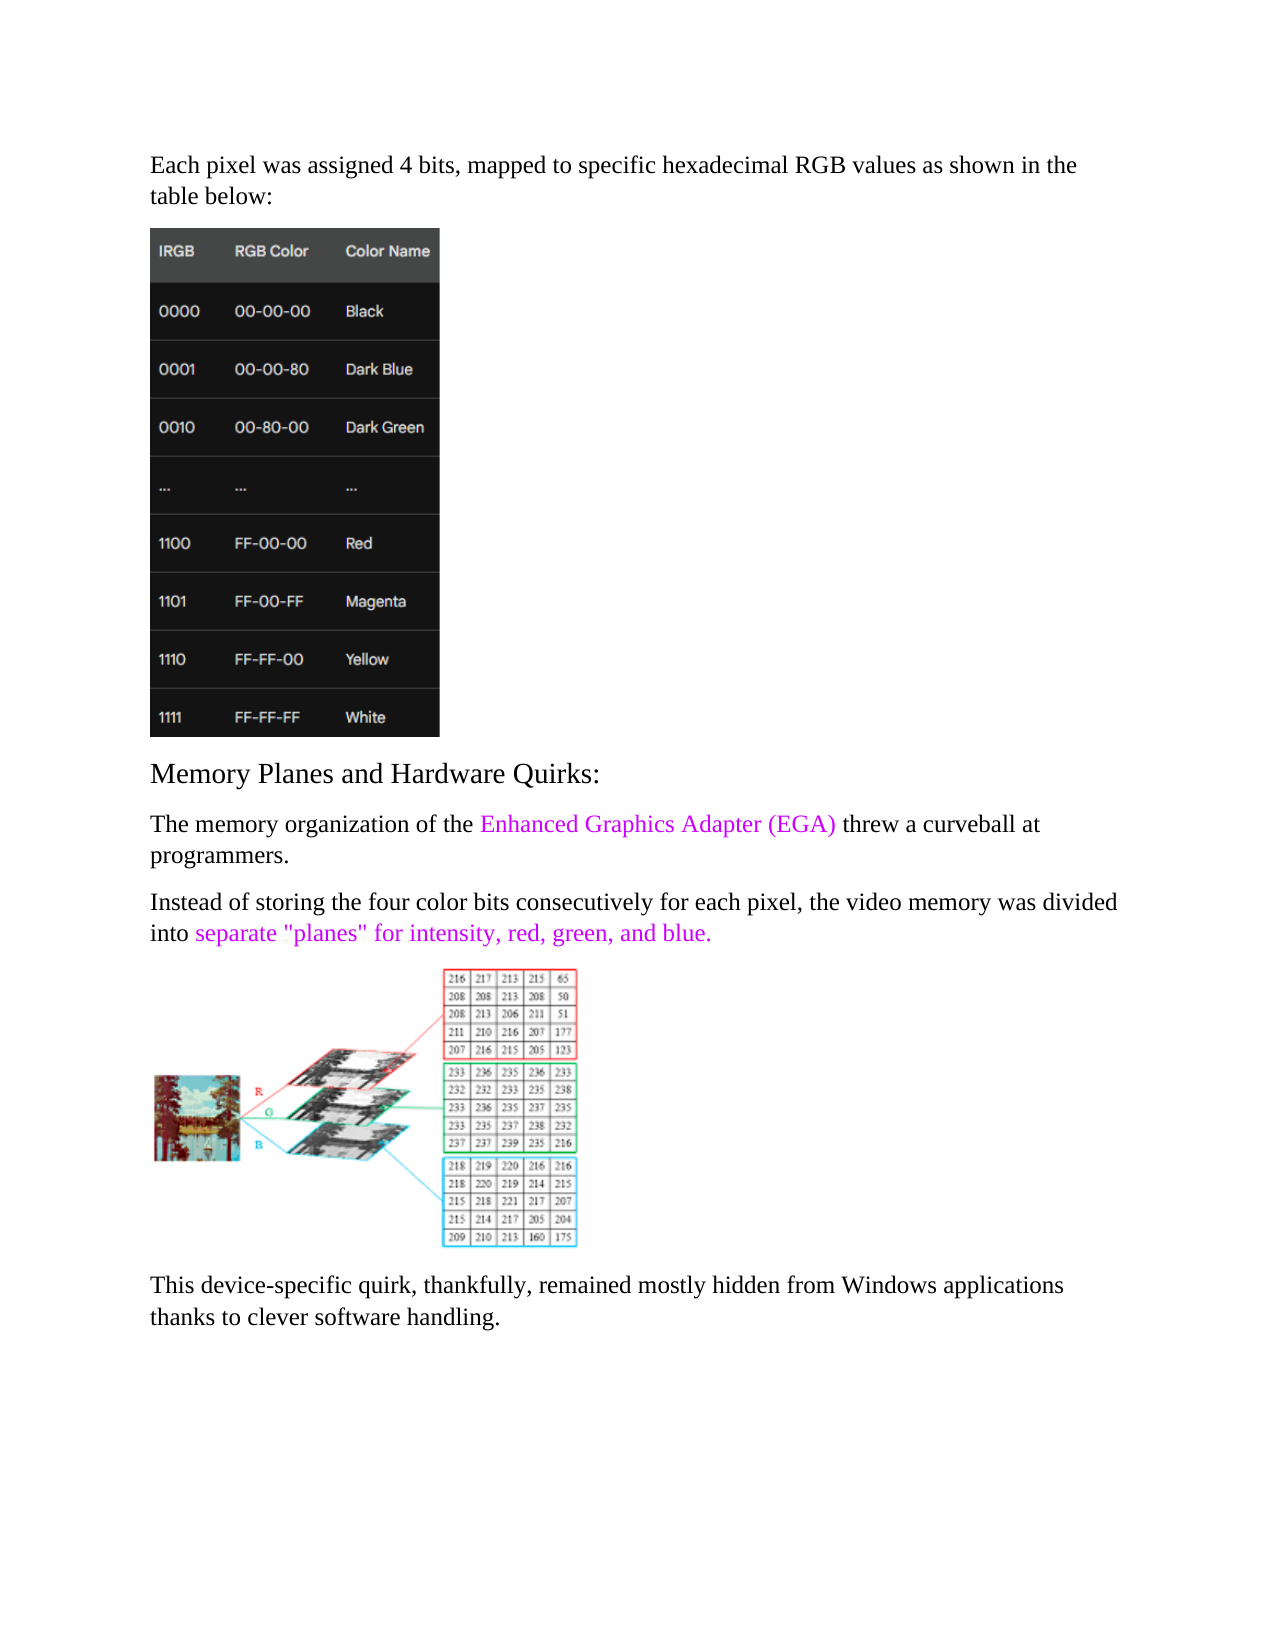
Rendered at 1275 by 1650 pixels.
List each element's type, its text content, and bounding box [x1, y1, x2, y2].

text Each pixel was assigned 4 bits, mapped to specific hexadecimal RGB values as shown in the table below: [150, 150, 1125, 210]
text The memory organization of the Enhanced Graphics Adapter (EGA) threw a curveball at programmers. [150, 809, 1125, 868]
text Memory Planes and Hardware Quirks: [150, 756, 1125, 789]
text Instead of storing the four color bits consecutively for each pixel, the video memory was divided into separate "planes" for intensity, red, green, and blue. [150, 887, 1125, 947]
picture [150, 966, 581, 1252]
text This device-specific quirk, thankfully, remained mostly hidden from Windows applications thanks to clever software handling. [150, 1271, 1125, 1330]
picture [150, 228, 440, 737]
